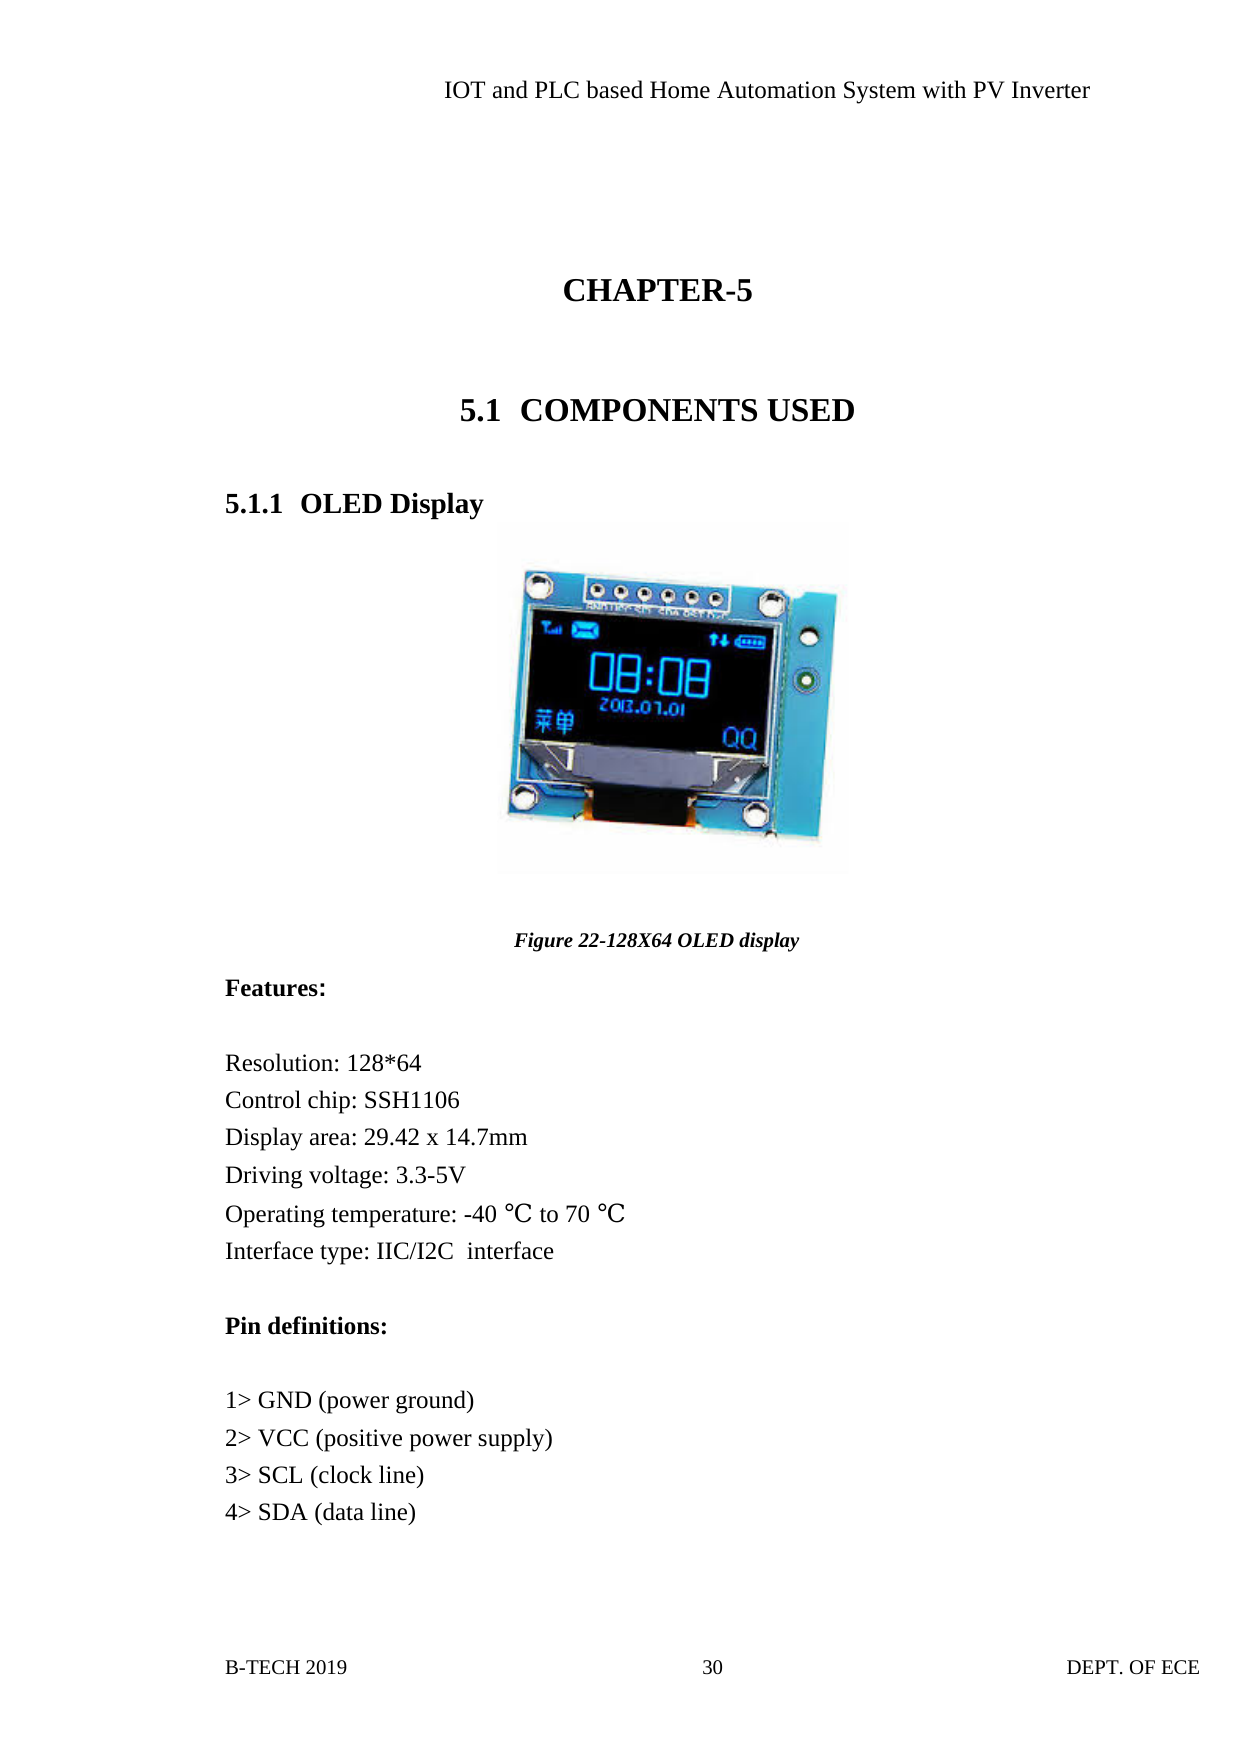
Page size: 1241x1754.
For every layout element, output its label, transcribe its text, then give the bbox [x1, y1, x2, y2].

subtitle COMPONENTS USED [225, 390, 1090, 428]
subtitle OLED Display [225, 487, 1090, 520]
text Features: Resolution: 128*64 Control chip: SSH1106 Display area: 29.42 x 14.7mm Driving voltage: 3.3-5V Operating temperature: -40 ℃ to 70 ℃ Interface type: IIC/I2C interface Pin definitions: 1> GND (power ground) 2> VCC (positive power supply) 3> SCL (clock line) 4> SDA (data line) [225, 973, 1090, 1526]
text Figure 22-128X64 OLED display [225, 928, 1090, 952]
picture [497, 522, 849, 874]
